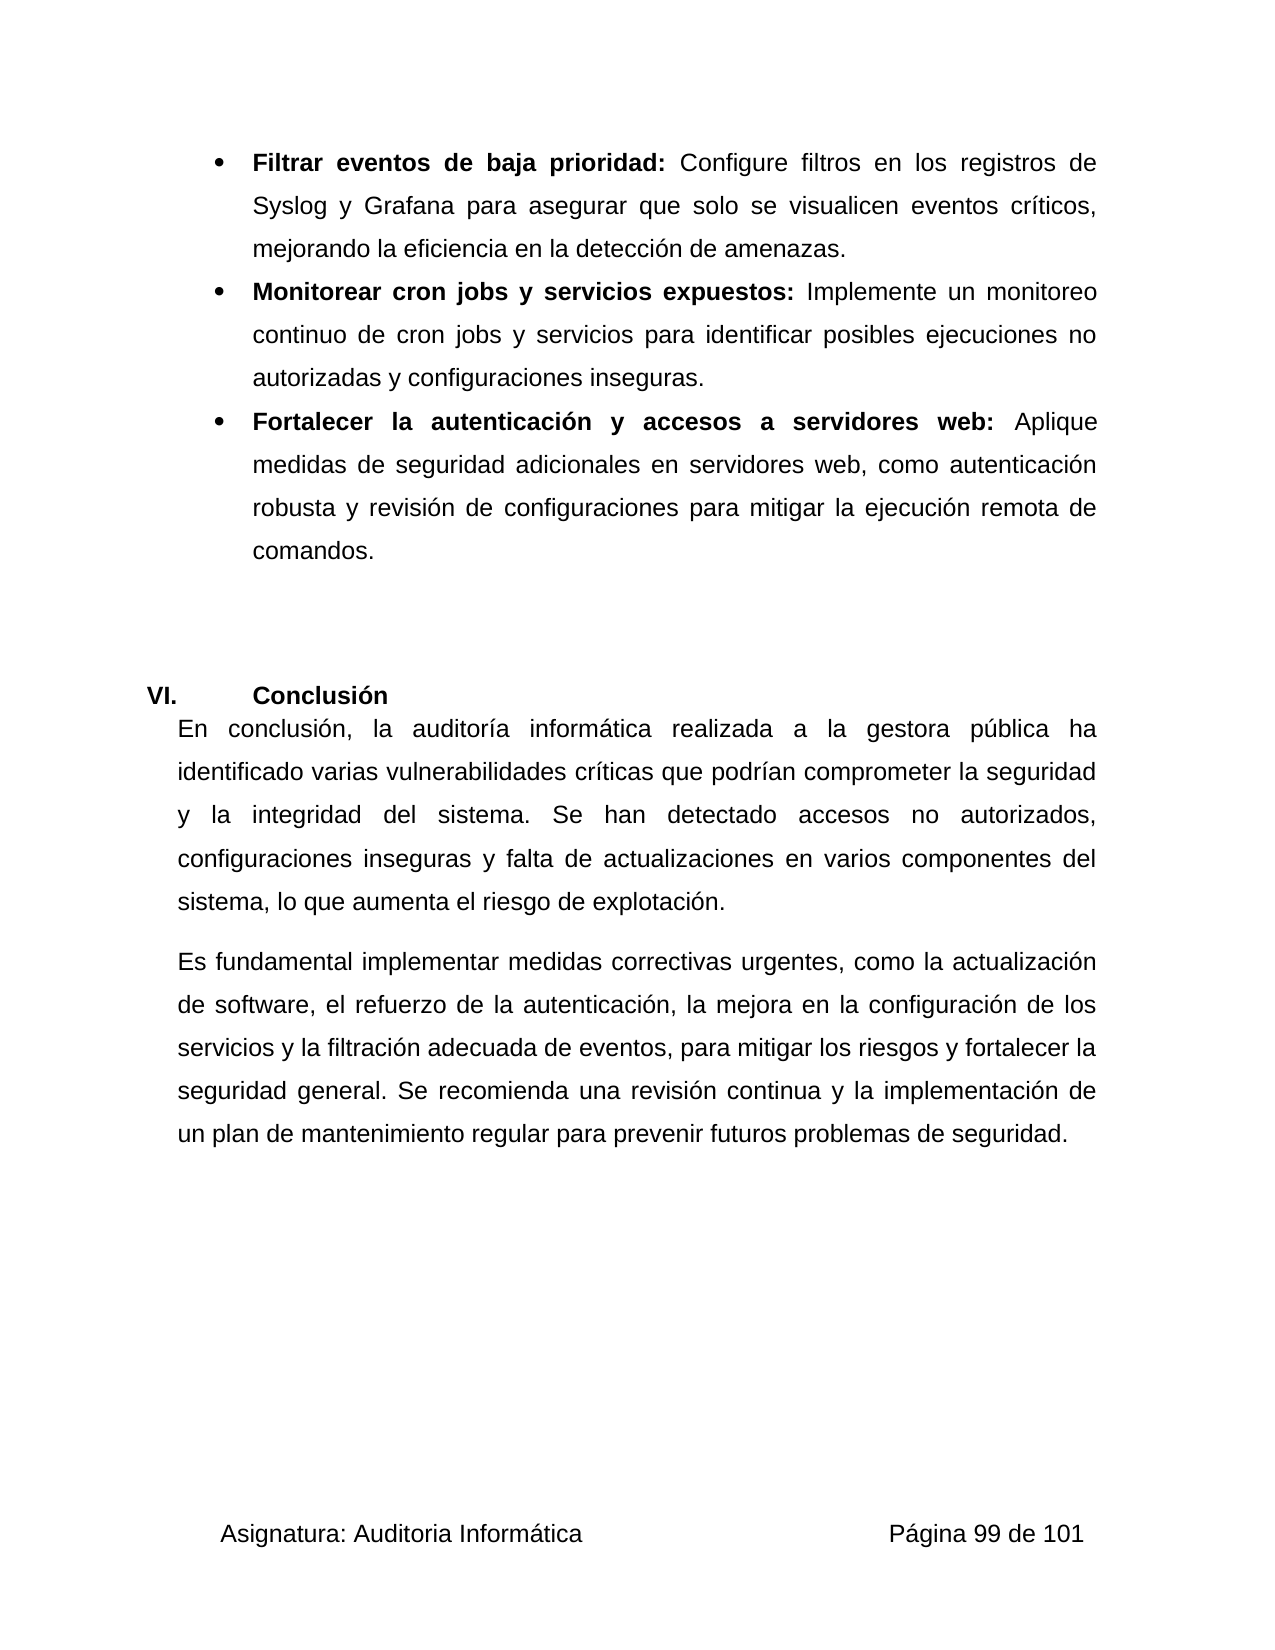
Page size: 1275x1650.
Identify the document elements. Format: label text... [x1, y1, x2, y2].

list Filtrar eventos de baja prioridad: Configure filtros en los registros de Syslog y Grafana para asegurar que solo se visualicen eventos críticos, mejorando la eficiencia en la detección de amenazas. [215, 148, 1098, 263]
text En conclusión, la auditoría informática realizada a la gestora pública ha identificado varias vulnerabilidades críticas que podrían comprometer la seguridad y la integridad del sistema. Se han detectado accesos no autorizados, configuraciones inseguras y falta de actualizaciones en varios componentes del sistema, lo que aumenta el riesgo de explotación. [177, 714, 1098, 916]
text Es fundamental implementar medidas correctivas urgentes, como la actualización de software, el refuerzo de la autenticación, la mejora en la configuración de los servicios y la filtración adecuada de eventos, para mitigar los riesgos y fortalecer la seguridad general. Se recomienda una revisión continua y la implementación de un plan de mantenimiento regular para prevenir futuros problemas de seguridad. [177, 947, 1098, 1148]
list Fortalecer la autenticación y accesos a servidores web: Aplique medidas de seguridad adicionales en servidores web, como autenticación robusta y revisión de configuraciones para mitigar la ejecución remota de comandos. [215, 407, 1098, 565]
list Monitorear cron jobs y servicios expuestos: Implemente un monitoreo continuo de cron jobs y servicios para identificar posibles ejecuciones no autorizadas y configuraciones inseguras. [215, 277, 1098, 392]
list Conclusión [177, 681, 1098, 710]
